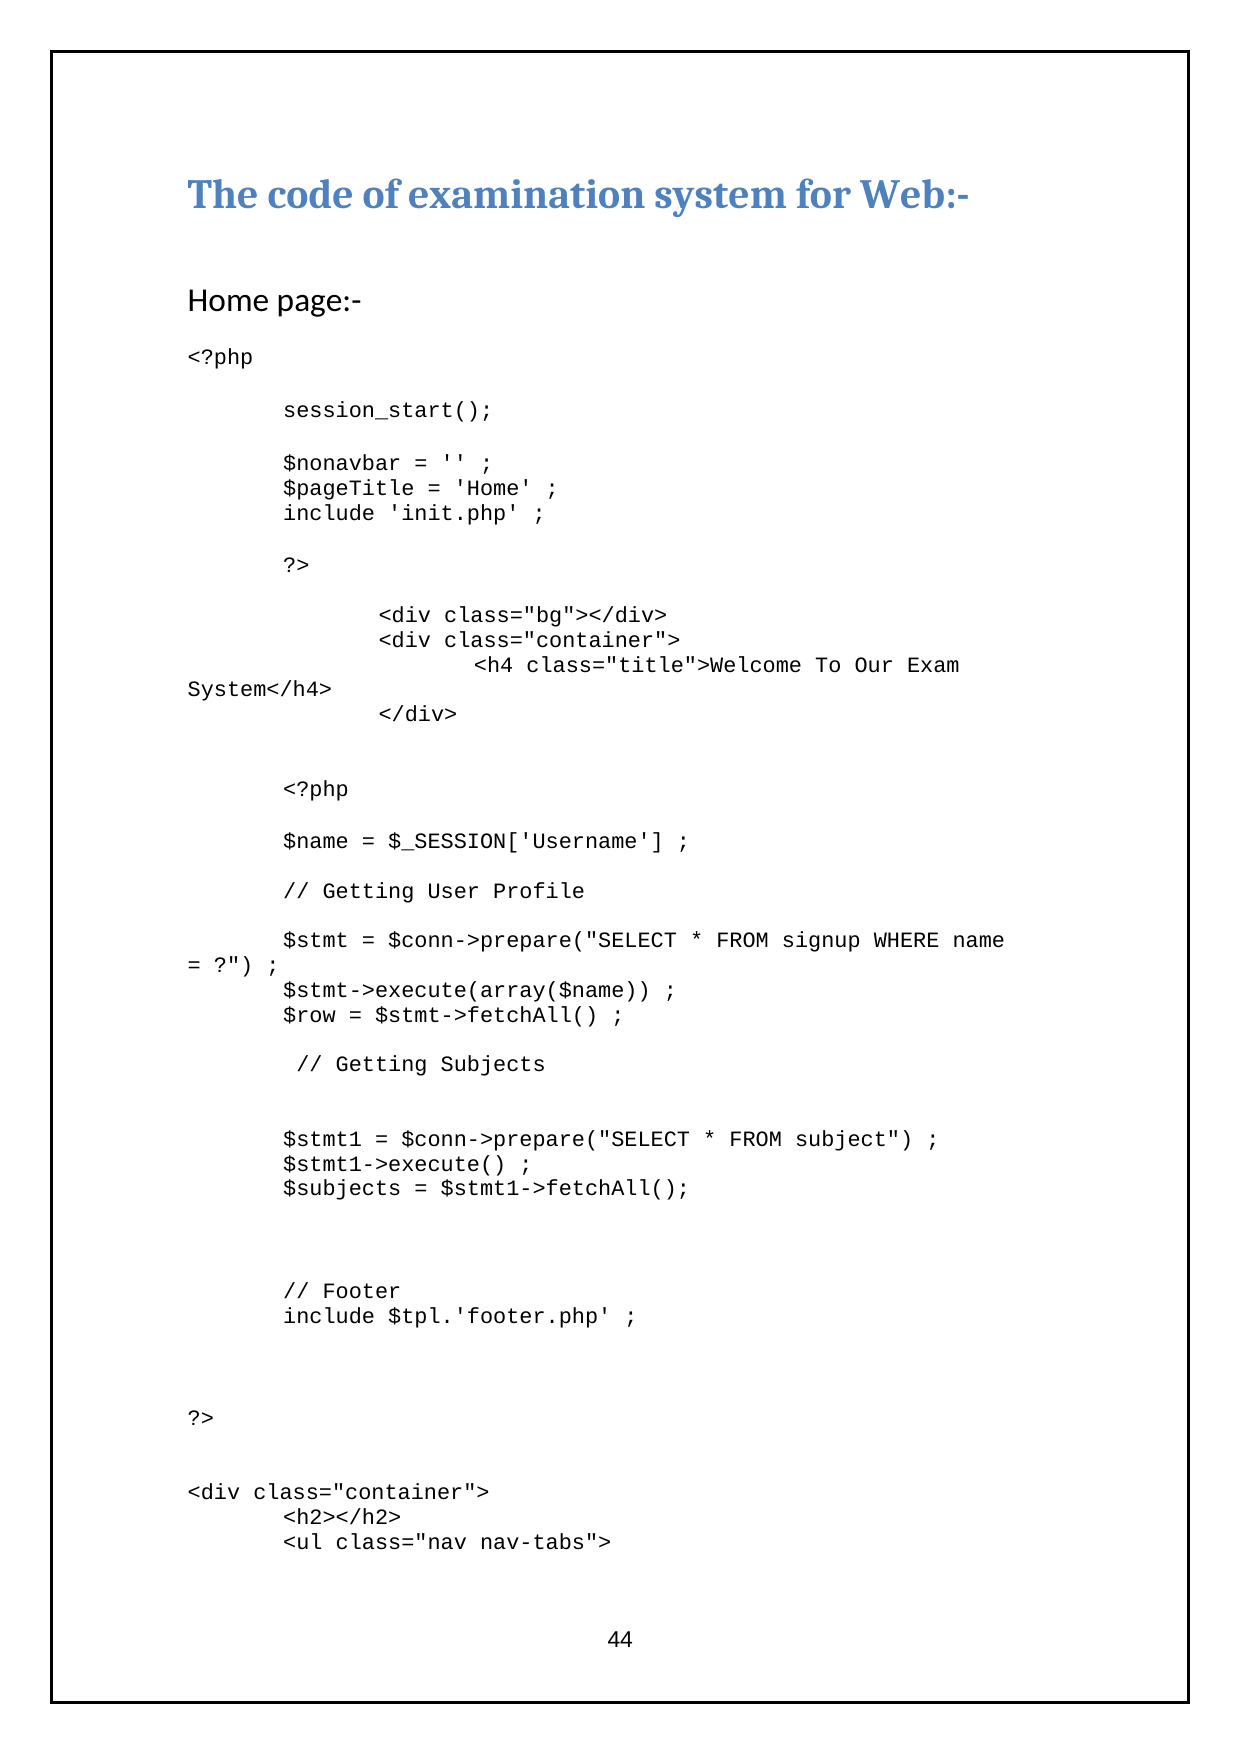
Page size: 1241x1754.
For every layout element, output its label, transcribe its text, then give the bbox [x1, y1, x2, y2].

text $stmt->execute(array($name)) ; [187, 979, 1053, 1004]
text $pageTitle = 'Home' ; [187, 477, 1053, 502]
text // Footer [187, 1280, 1053, 1305]
text include 'init.php' ; [187, 502, 1053, 527]
text // Getting Subjects [187, 1054, 1053, 1078]
text Home page:- [187, 279, 1053, 320]
text <div class="container"> [187, 1482, 1053, 1506]
text $row = $stmt->fetchAll() ; [187, 1004, 1053, 1029]
text $stmt1->execute() ; [187, 1153, 1053, 1178]
text include $tpl.'footer.php' ; [187, 1305, 1053, 1329]
text $name = $_SESSION['Username'] ; [187, 831, 1053, 855]
text $stmt1 = $conn->prepare("SELECT * FROM subject") ; [187, 1128, 1053, 1153]
text // Getting User Profile [187, 880, 1053, 905]
text ?> [187, 554, 1053, 579]
text <div class="container"> [187, 629, 1053, 654]
text <ul class="nav nav-tabs"> [187, 1531, 1053, 1556]
text <h2></h2> [187, 1506, 1053, 1531]
text $nonavbar = '' ; [187, 452, 1053, 477]
text <?php [187, 778, 1053, 802]
text <div class="bg"></div> [187, 604, 1053, 629]
text <?php [187, 347, 1053, 371]
text $subjects = $stmt1->fetchAll(); [187, 1178, 1053, 1202]
text </div> [187, 703, 1053, 728]
text $stmt = $conn->prepare("SELECT * FROM signup WHERE name = ?") ; [187, 930, 1053, 979]
subtitle The code of examination system for Web:- [187, 171, 1053, 219]
text session_start(); [187, 399, 1053, 424]
text ?> [187, 1407, 1053, 1432]
text <h4 class="title">Welcome To Our Exam System</h4> [187, 654, 1053, 703]
